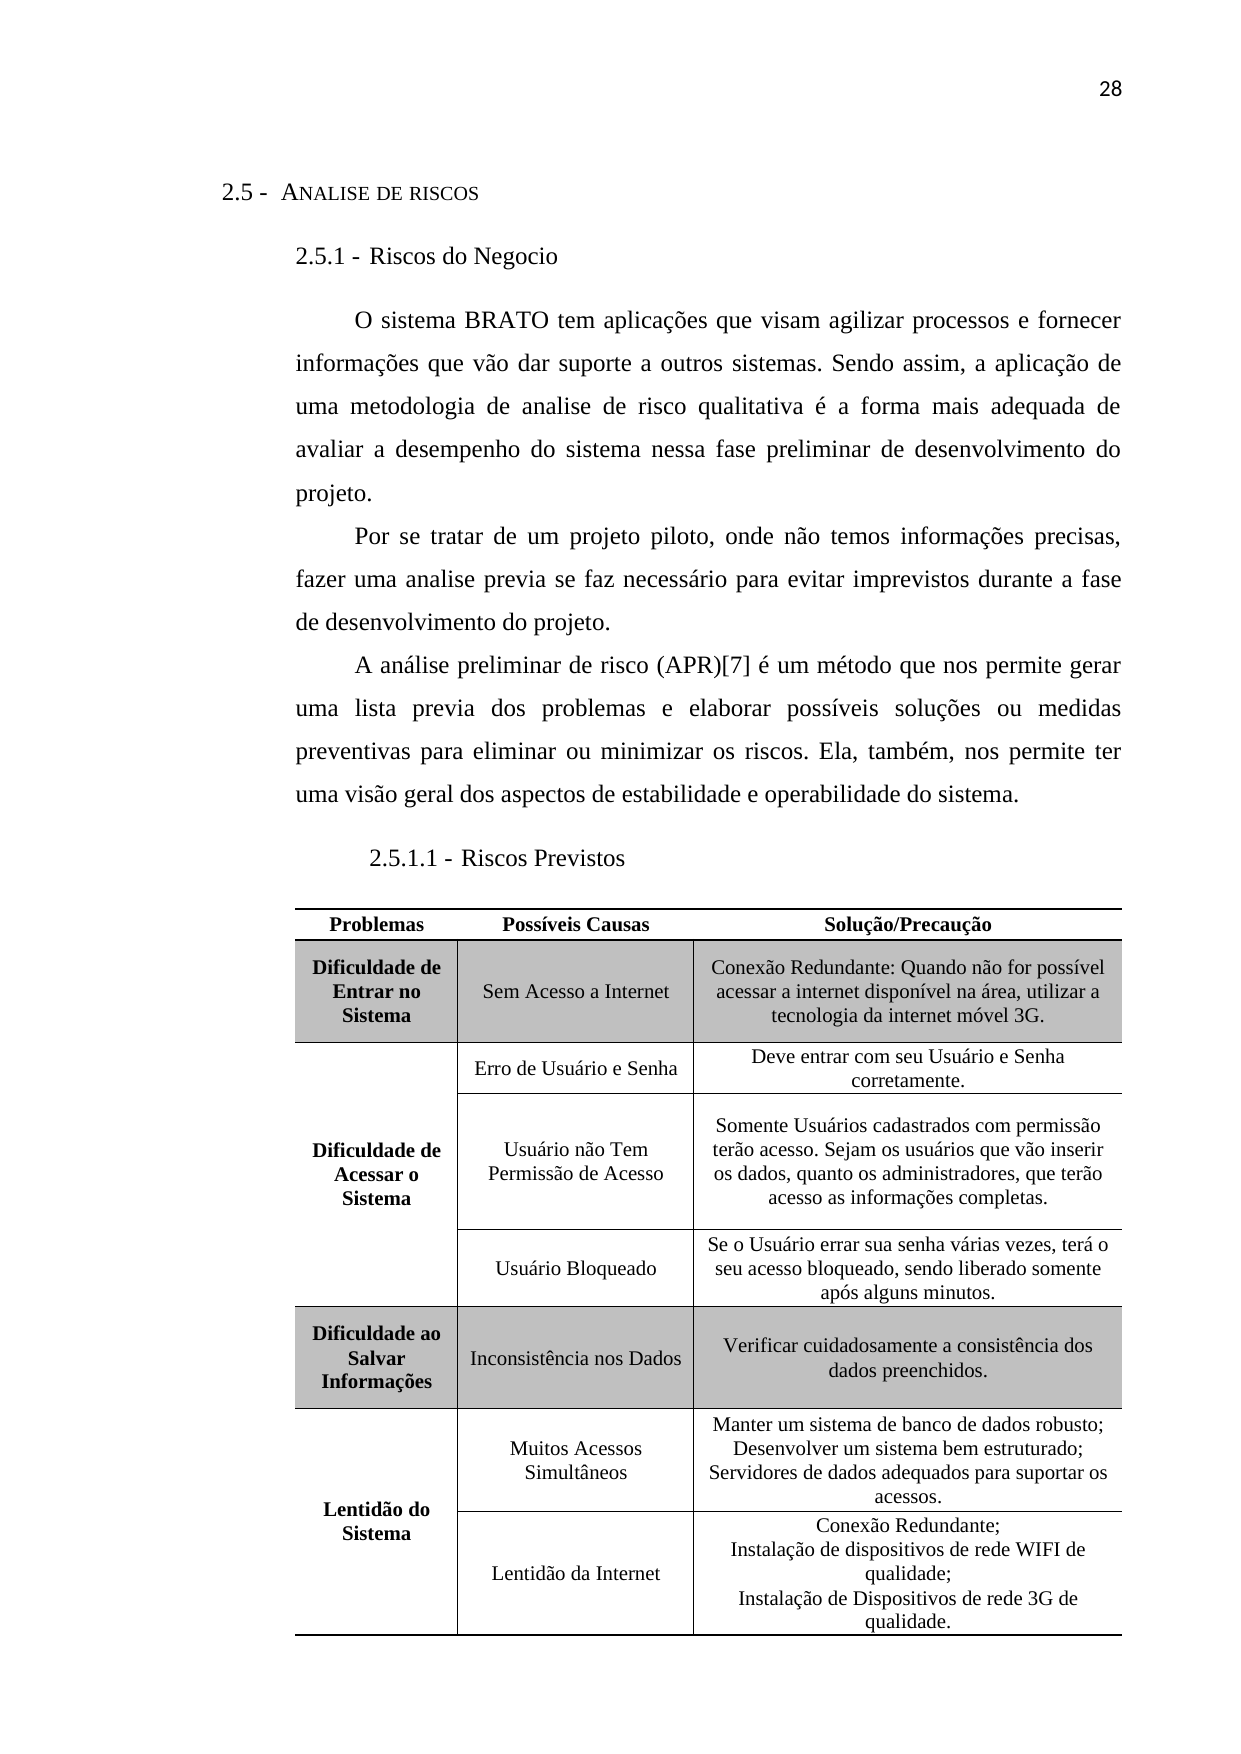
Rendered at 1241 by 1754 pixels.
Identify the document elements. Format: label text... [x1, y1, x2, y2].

table_header Problemas [295, 910, 458, 939]
table_cell Se o Usuário errar sua senha várias vezes, terá o seu acesso bloqueado, sendo liberado somente após alguns minutos. [694, 1230, 1122, 1306]
table_cell Manter um sistema de banco de dados robusto; Desenvolver um sistema bem estruturado; Servidores de dados adequados para suportar os acessos. [694, 1409, 1122, 1511]
table_cell Dificuldade de Acessar o Sistema [295, 1043, 457, 1306]
table_cell Usuário Bloqueado [458, 1230, 693, 1306]
text O sistema BRATO tem aplicações que visam agilizar processos e fornecer informações que vão dar suporte a outros sistemas. Sendo assim, a aplicação de uma metodologia de analise de risco qualitativa é a forma mais adequada de avaliar a desempenho do sistema nessa fase preliminar de desenvolvimento do projeto. [295, 305, 1122, 506]
table_cell Inconsistência nos Dados [458, 1307, 693, 1408]
table_cell Somente Usuários cadastrados com permissão terão acesso. Sejam os usuários que vão inserir os dados, quanto os administradores, que terão acesso as informações completas. [694, 1094, 1122, 1228]
text Riscos do Negocio [295, 241, 1122, 270]
table_cell Muitos Acessos Simultâneos [458, 1409, 693, 1511]
table_cell Deve entrar com seu Usuário e Senha corretamente. [694, 1043, 1122, 1093]
table_cell Conexão Redundante: Quando não for possível acessar a internet disponível na área, utilizar a tecnologia da internet móvel 3G. [694, 941, 1122, 1042]
table_cell Sem Acesso a Internet [458, 941, 693, 1042]
table_cell Dificuldade de Entrar no Sistema [295, 941, 457, 1042]
text A análise preliminar de risco (APR)[7] é um método que nos permite gerar uma lista previa dos problemas e elaborar possíveis soluções ou medidas preventivas para eliminar ou minimizar os riscos. Ela, também, nos permite ter uma visão geral dos aspectos de estabilidade e operabilidade do sistema. [295, 650, 1122, 808]
text Riscos Previstos [369, 843, 1122, 872]
table_header Possíveis Causas [458, 910, 694, 939]
table_cell Usuário não Tem Permissão de Acesso [458, 1094, 693, 1228]
table_header Solução/Precaução [694, 910, 1122, 939]
table_cell Erro de Usuário e Senha [458, 1043, 693, 1093]
table_cell Verificar cuidadosamente a consistência dos dados preenchidos. [694, 1307, 1122, 1408]
text Por se tratar de um projeto piloto, onde não temos informações precisas, fazer uma analise previa se faz necessário para evitar imprevistos durante a fase de desenvolvimento do projeto. [295, 521, 1122, 636]
table_cell Conexão Redundante; Instalação de dispositivos de rede WIFI de qualidade; Instalação de Dispositivos de rede 3G de qualidade. [694, 1512, 1122, 1633]
table_cell Lentidão do Sistema [295, 1409, 457, 1633]
table_cell Dificuldade ao Salvar Informações [295, 1307, 457, 1408]
table_cell Lentidão da Internet [458, 1512, 693, 1633]
text Analise de riscos [222, 177, 1122, 206]
